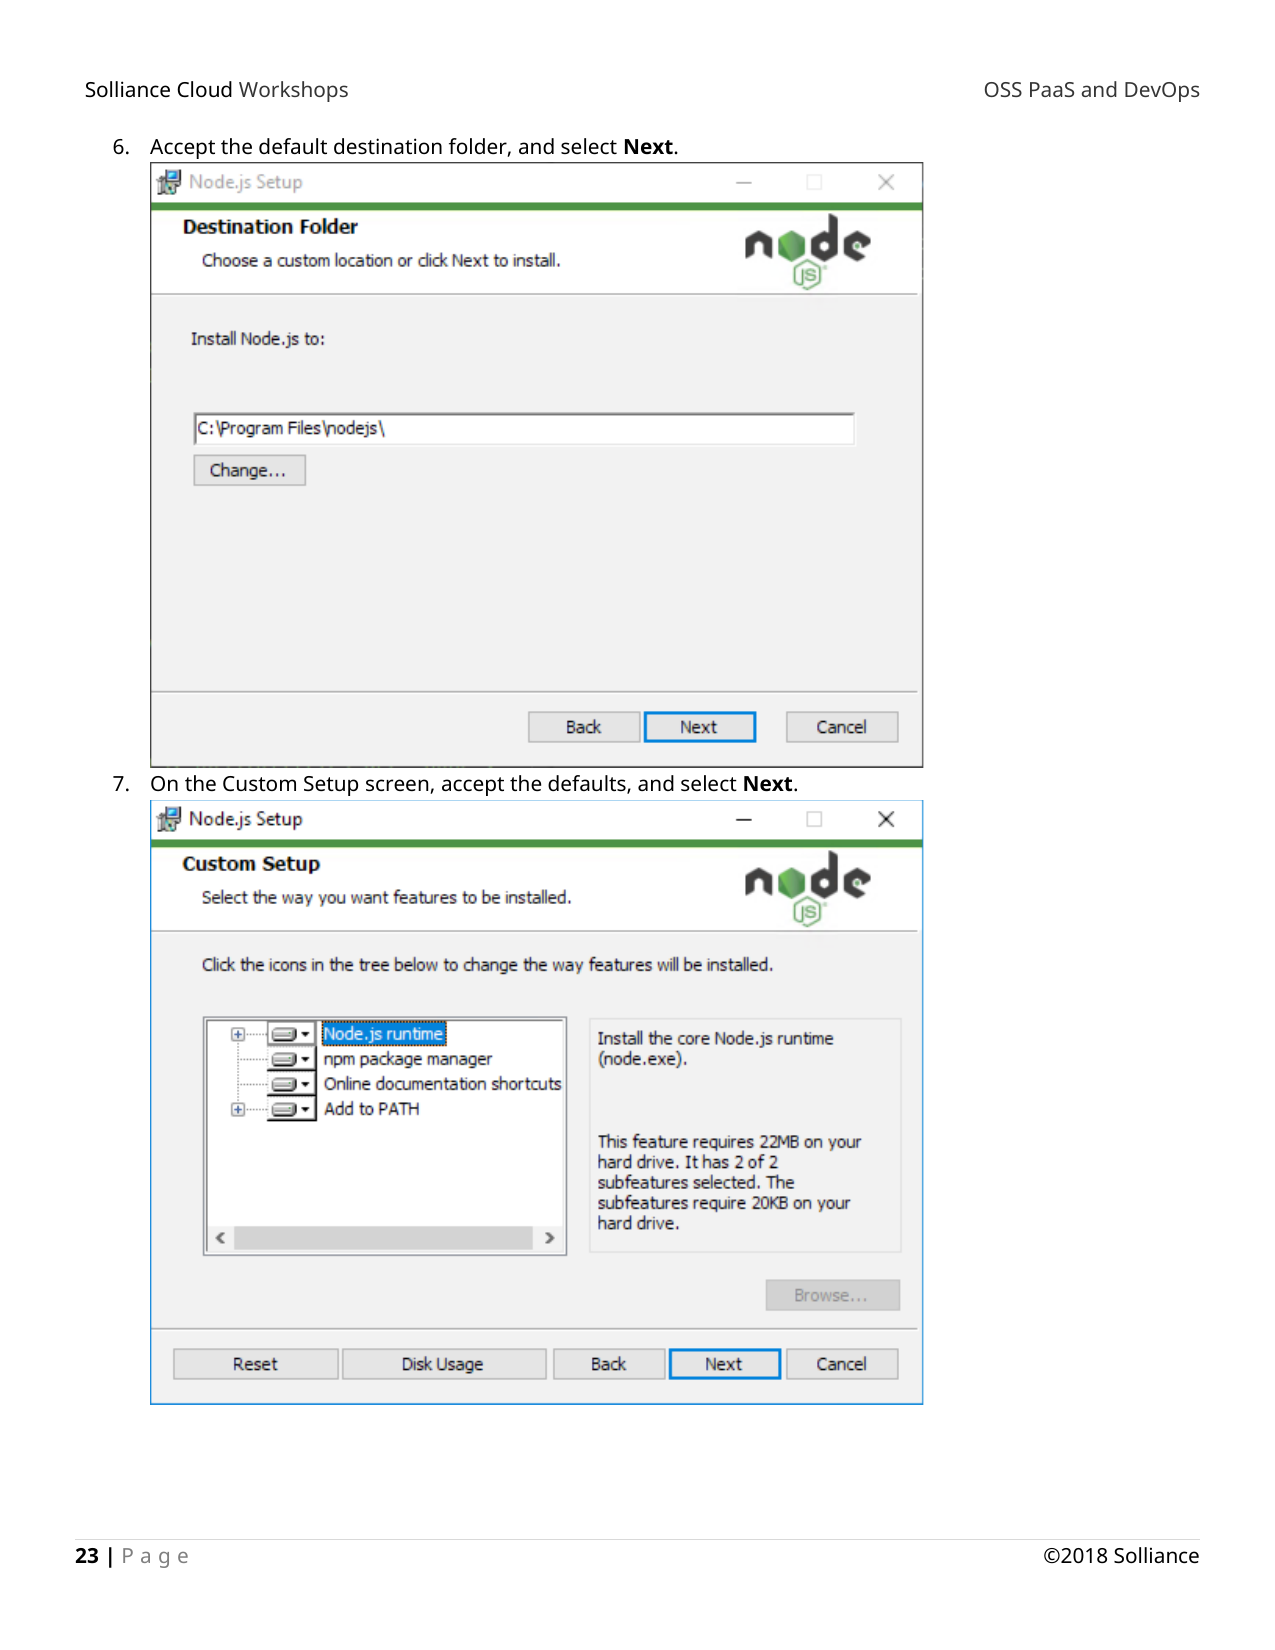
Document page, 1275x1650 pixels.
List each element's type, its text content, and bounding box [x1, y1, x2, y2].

picture [150, 162, 924, 768]
picture [150, 800, 924, 1405]
